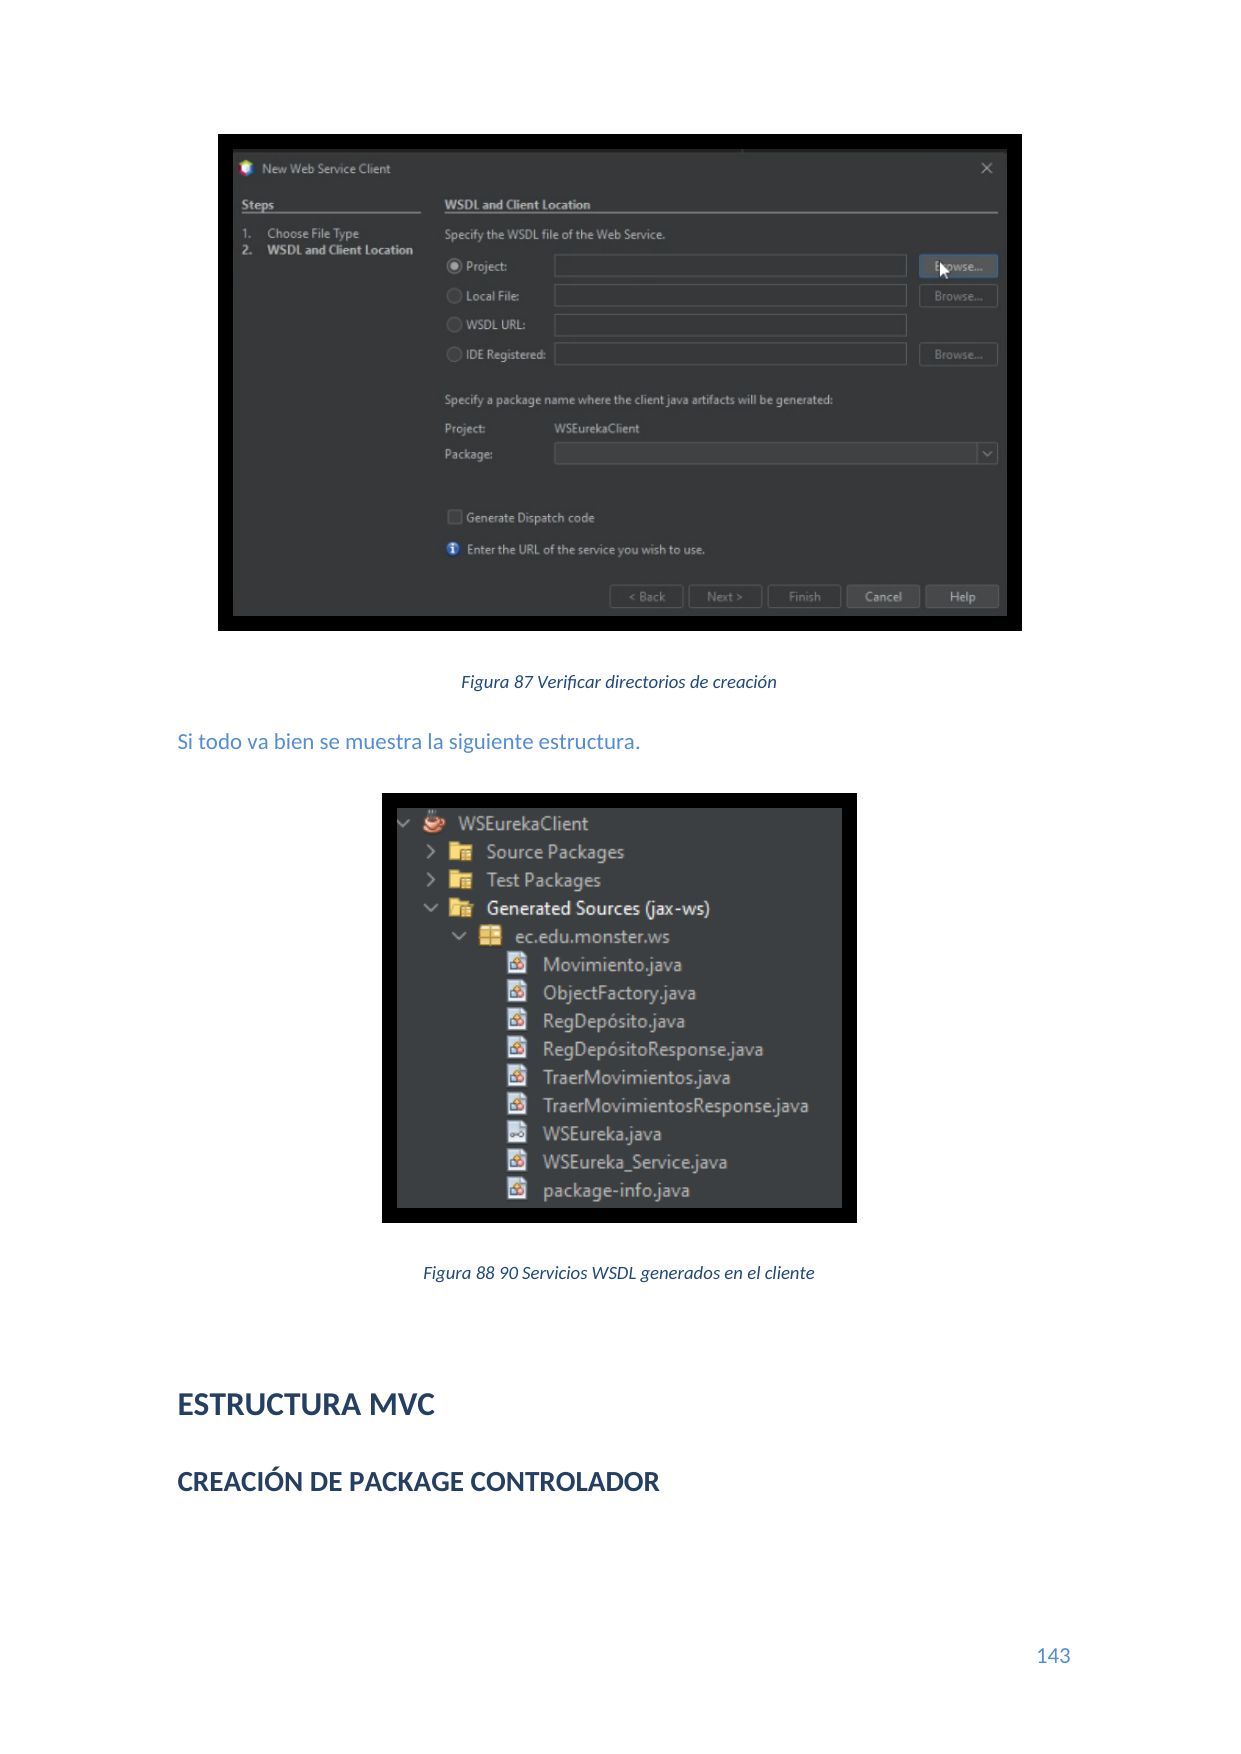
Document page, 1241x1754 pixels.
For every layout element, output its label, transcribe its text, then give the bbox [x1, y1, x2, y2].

picture [397, 808, 842, 1208]
text Figura 88 90 Servicios WSDL generados en el cliente [177, 1261, 1063, 1284]
text ESTRUCTURA MVC [177, 1383, 1063, 1424]
text CREACIÓN DE PACKAGE CONTROLADOR [177, 1463, 1063, 1499]
text Si todo va bien se muestra la siguiente estructura. [177, 727, 1063, 755]
picture [233, 149, 1007, 616]
text Figura 87 Verificar directorios de creación [177, 671, 1063, 693]
